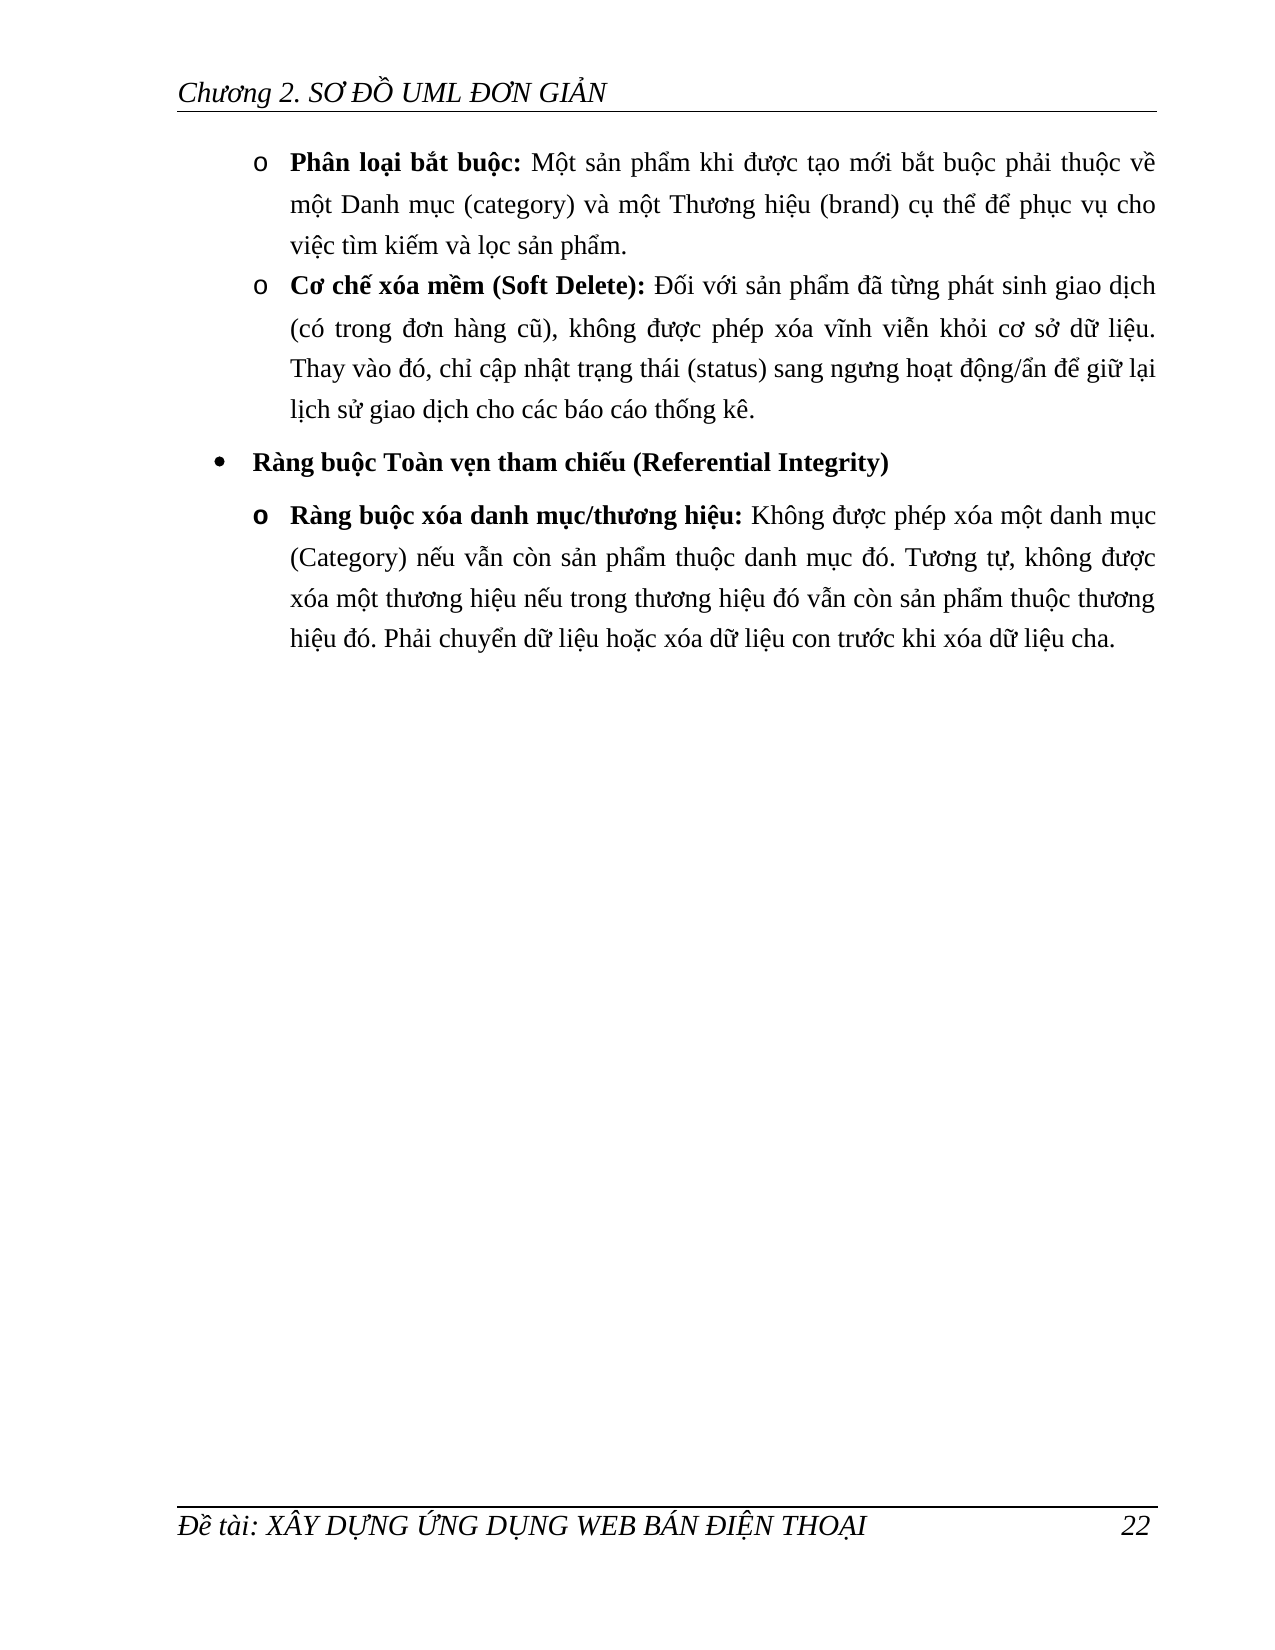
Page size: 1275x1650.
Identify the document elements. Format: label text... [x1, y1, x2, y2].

list Phân loại bắt buộc: Một sản phẩm khi được tạo mới bắt buộc phải thuộc về một Danh mục (category) và một Thương hiệu (brand) cụ thể để phục vụ cho việc tìm kiếm và lọc sản phẩm. [252, 146, 1157, 260]
list Cơ chế xóa mềm (Soft Delete): Đối với sản phẩm đã từng phát sinh giao dịch (có trong đơn hàng cũ), không được phép xóa vĩnh viễn khỏi cơ sở dữ liệu. Thay vào đó, chỉ cập nhật trạng thái (status) sang ngưng hoạt động/ẩn để giữ lại lịch sử giao dịch cho các báo cáo thống kê. [252, 269, 1157, 424]
list Ràng buộc Toàn vẹn tham chiếu (Referential Integrity) [215, 446, 1157, 477]
list Ràng buộc xóa danh mục/thương hiệu: Không được phép xóa một danh mục (Category) nếu vẫn còn sản phẩm thuộc danh mục đó. Tương tự, không được xóa một thương hiệu nếu trong thương hiệu đó vẫn còn sản phẩm thuộc thương hiệu đó. Phải chuyển dữ liệu hoặc xóa dữ liệu con trước khi xóa dữ liệu cha. [252, 499, 1157, 653]
